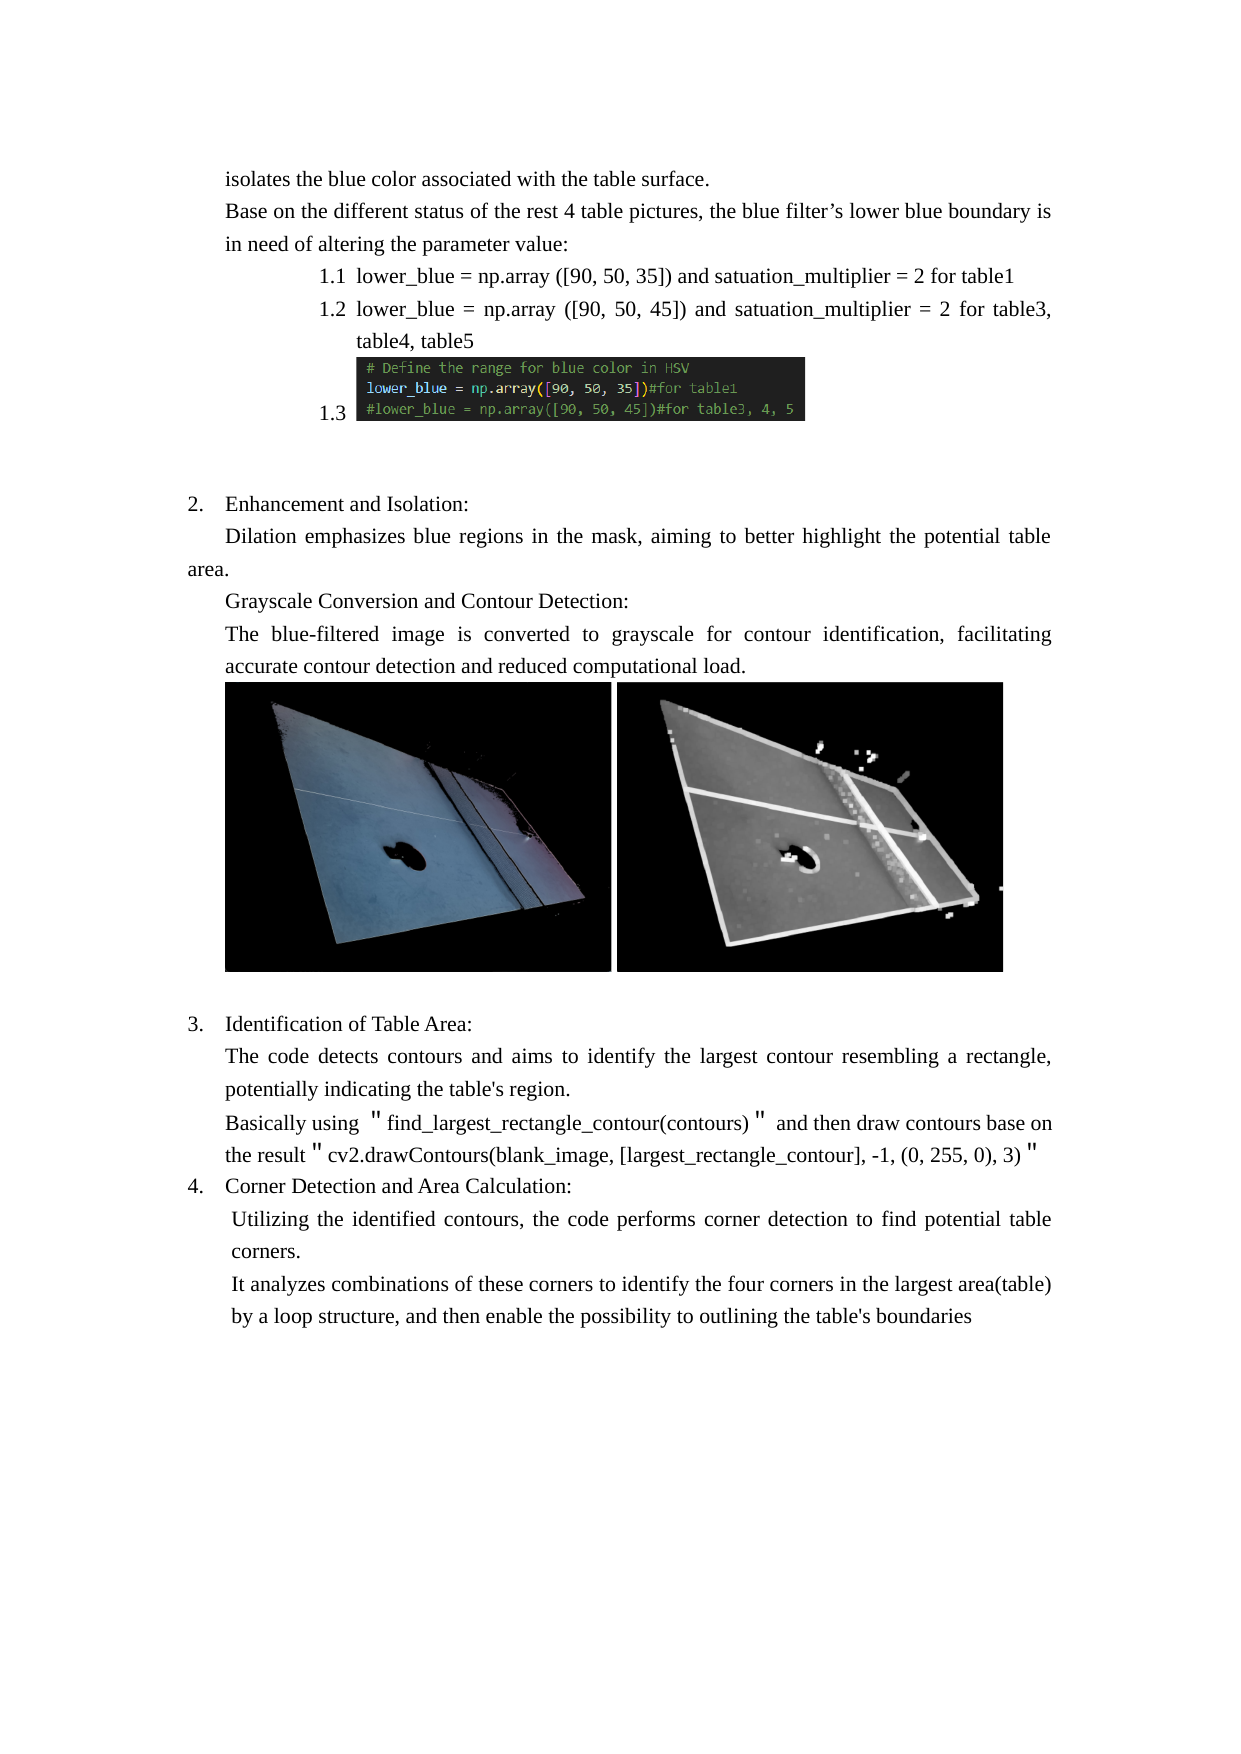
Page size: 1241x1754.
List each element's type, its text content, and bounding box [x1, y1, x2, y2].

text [225, 162, 1053, 194]
list Enhancement and Isolation: [187, 487, 1053, 519]
text Basically using ＂find_largest_rectangle_contour(contours)＂ and then draw contours base on the result＂cv2.drawContours(blank_image, [largest_rectangle_contour], -1, (0, 255, 0), 3)＂ [225, 1104, 1053, 1169]
text Grayscale Conversion and Contour Detection: [187, 584, 1053, 617]
list Corner Detection and Area Calculation: [187, 1169, 1053, 1202]
text The code detects contours and aims to identify the largest contour resembling a rectangle, potentially indicating the table's region. [225, 1039, 1053, 1104]
list lower_blue = np.array ([90, 50, 45]) and satuation_multiplier = 2 for table3, table4, table5 [319, 292, 1053, 357]
text Base on the different status of the rest 4 table pictures, the blue filter’s lower blue boundary is in need of altering the parameter value: [225, 194, 1053, 259]
picture [356, 357, 805, 421]
list lower_blue = np.array ([90, 50, 35]) and satuation_multiplier = 2 for table1 [319, 259, 1053, 292]
picture [225, 682, 612, 972]
list Identification of Table Area: [187, 1007, 1053, 1039]
text Dilation emphasizes blue regions in the mask, aiming to better highlight the potential table area. [187, 519, 1053, 584]
picture [617, 682, 1004, 972]
text It analyzes combinations of these corners to identify the four corners in the largest area(table) by a loop structure, and then enable the possibility to outlining the table's boundaries [231, 1267, 1053, 1332]
text The blue-filtered image is converted to grayscale for contour identification, facilitating accurate contour detection and reduced computational load. [225, 617, 1053, 682]
text Utilizing the identified contours, the code performs corner detection to find potential table corners. [231, 1202, 1053, 1267]
